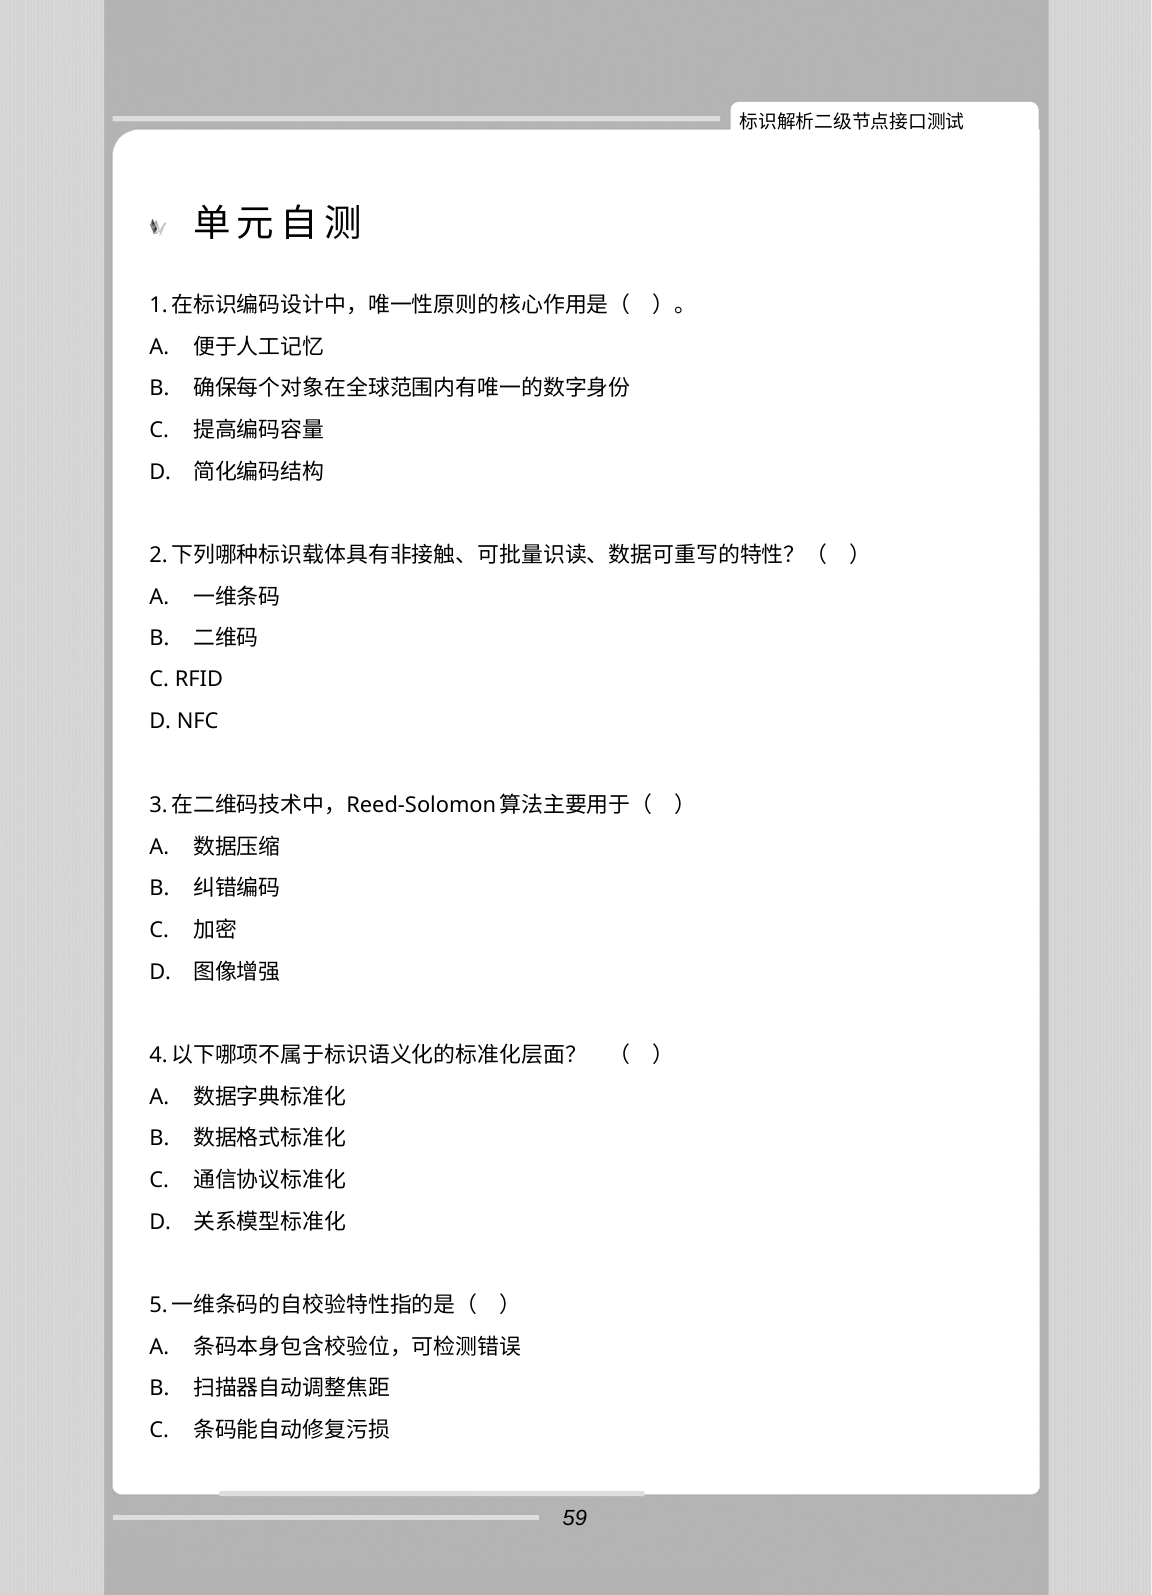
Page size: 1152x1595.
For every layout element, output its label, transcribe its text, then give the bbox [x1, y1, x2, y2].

text C. 加密 [149, 907, 1002, 949]
list 以下哪项不属于标识语义化的标准化层面？ （ ） [149, 1032, 1002, 1074]
text B. 确保每个对象在全球范围内有唯一的数字身份 [149, 365, 1002, 407]
text D. 关系模型标准化 [149, 1199, 1002, 1240]
list 在标识编码设计中，唯一性原则的核心作用是（ ）。 [149, 282, 1002, 324]
text A. 数据字典标准化 [149, 1074, 1002, 1115]
text A. 便于人工记忆 [149, 324, 1002, 365]
text A. 条码本身包含校验位，可检测错误 [149, 1324, 1002, 1365]
text B. 扫描器自动调整焦距 [149, 1365, 1002, 1407]
text A. 数据压缩 [149, 824, 1002, 865]
text B. 二维码 [149, 615, 1002, 657]
subtitle 单元自测 [149, 178, 1002, 261]
text B. 纠错编码 [149, 865, 1002, 907]
text C. 通信协议标准化 [149, 1157, 1002, 1199]
text A. 一维条码 [149, 574, 1002, 615]
text C. 提高编码容量 [149, 407, 1002, 449]
list 一维条码的自校验特性指的是（ ） [149, 1282, 1002, 1324]
list 下列哪种标识载体具有非接触、可批量识读、数据可重写的特性？（ ） [149, 532, 1002, 574]
text D. 图像增强 [149, 949, 1002, 990]
picture [0, 0, 1152, 1595]
text D. NFC [149, 699, 1002, 740]
text B. 数据格式标准化 [149, 1115, 1002, 1157]
text D. 简化编码结构 [149, 449, 1002, 490]
list 在二维码技术中，Reed-Solomon算法主要用于（ ） [149, 782, 1002, 824]
text C. 条码能自动修复污损 [149, 1407, 1002, 1449]
text C. RFID [149, 657, 1002, 699]
